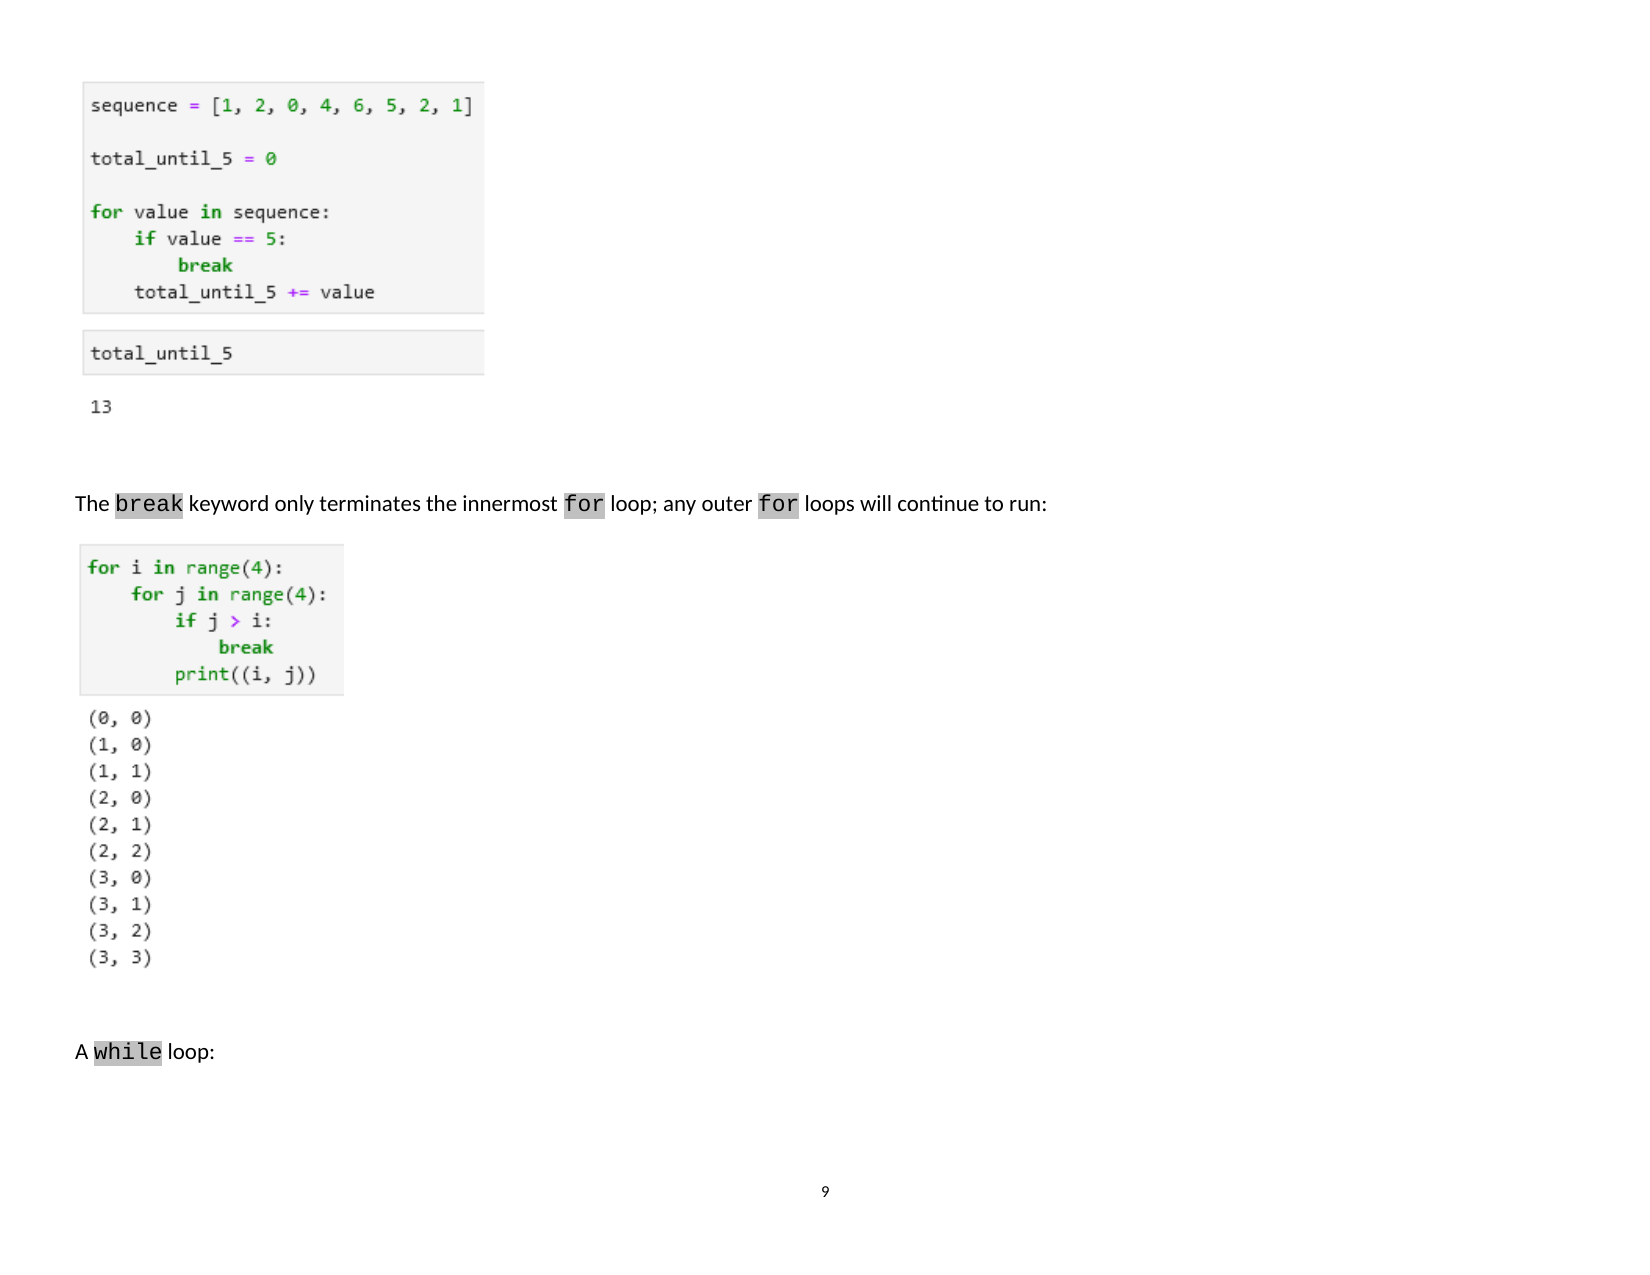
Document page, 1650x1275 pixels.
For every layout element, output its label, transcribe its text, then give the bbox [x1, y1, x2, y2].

picture [75, 75, 485, 429]
text A while loop: [75, 1037, 1575, 1066]
text The break keyword only terminates the innermost for loop; any outer for loops will continue to run: [75, 489, 1575, 519]
picture [75, 535, 344, 976]
